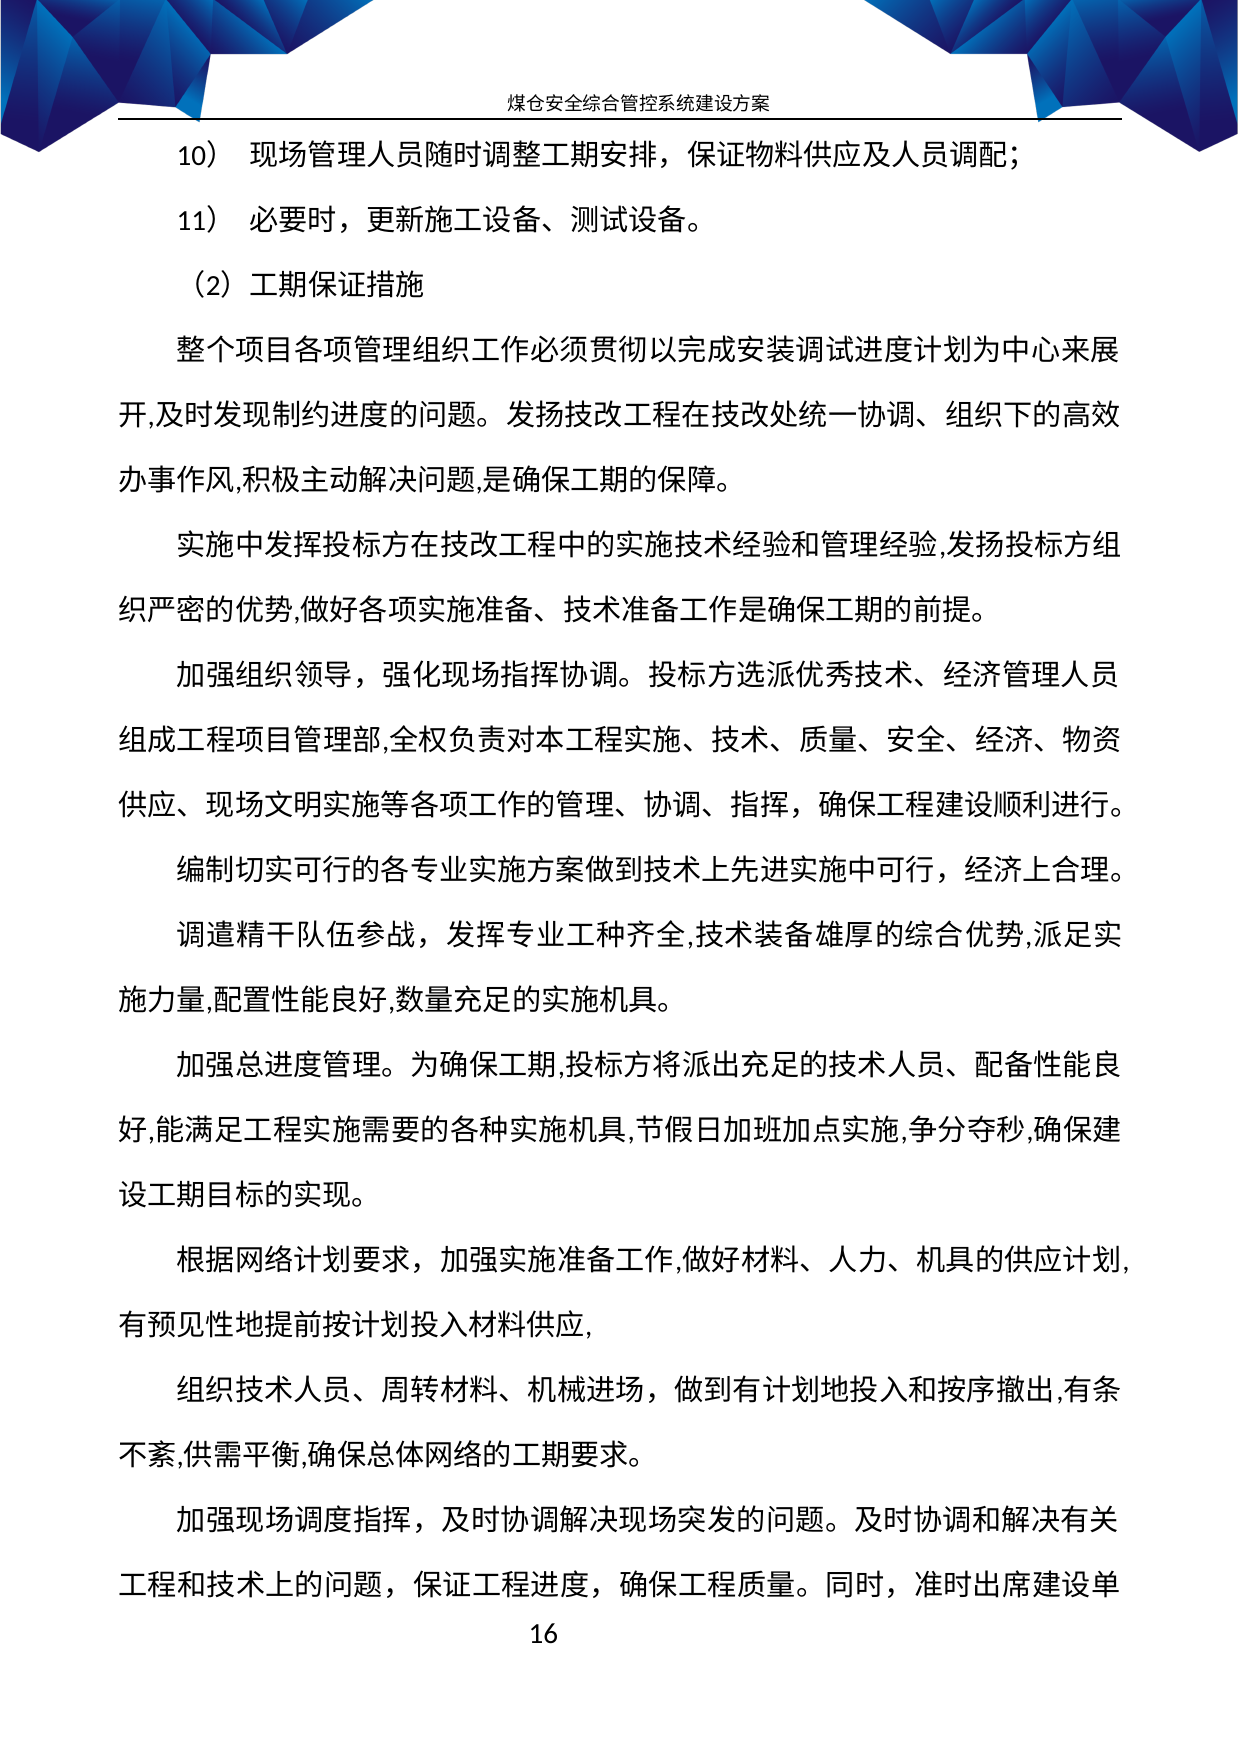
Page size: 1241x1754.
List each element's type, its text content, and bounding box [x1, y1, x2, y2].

list 必要时，更新施工设备、测试设备。 [176, 185, 1122, 250]
text 编制切实可行的各专业实施方案做到技术上先进实施中可行，经济上合理。 [118, 835, 1122, 900]
text 根据网络计划要求，加强实施准备工作,做好材料、人力、机具的供应计划,有预见性地提前按计划投入材料供应, [118, 1225, 1122, 1355]
picture [1, 0, 376, 155]
text 实施中发挥投标方在技改工程中的实施技术经验和管理经验,发扬投标方组织严密的优势,做好各项实施准备、技术准备工作是确保工期的前提。 [118, 510, 1122, 640]
text 加强组织领导，强化现场指挥协调。投标方选派优秀技术、经济管理人员组成工程项目管理部,全权负责对本工程实施、技术、质量、安全、经济、物资供应、现场文明实施等各项工作的管理、协调、指挥，确保工程建设顺利进行。 [118, 640, 1122, 835]
text 加强总进度管理。为确保工期,投标方将派出充足的技术人员、配备性能良好,能满足工程实施需要的各种实施机具,节假日加班加点实施,争分夺秒,确保建设工期目标的实现。 [118, 1030, 1122, 1225]
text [118, 1485, 1122, 1615]
text 整个项目各项管理组织工作必须贯彻以完成安装调试进度计划为中心来展开,及时发现制约进度的问题。发扬技改工程在技改处统一协调、组织下的高效办事作风,积极主动解决问题,是确保工期的保障。 [118, 315, 1122, 510]
list 现场管理人员随时调整工期安排，保证物料供应及人员调配； [176, 120, 1122, 185]
picture [861, 0, 1238, 155]
text （2）工期保证措施 [118, 250, 1122, 315]
text 调遣精干队伍参战，发挥专业工种齐全,技术装备雄厚的综合优势,派足实施力量,配置性能良好,数量充足的实施机具。 [118, 900, 1122, 1030]
text 组织技术人员、周转材料、机械进场，做到有计划地投入和按序撤出,有条不紊,供需平衡,确保总体网络的工期要求。 [118, 1355, 1122, 1485]
